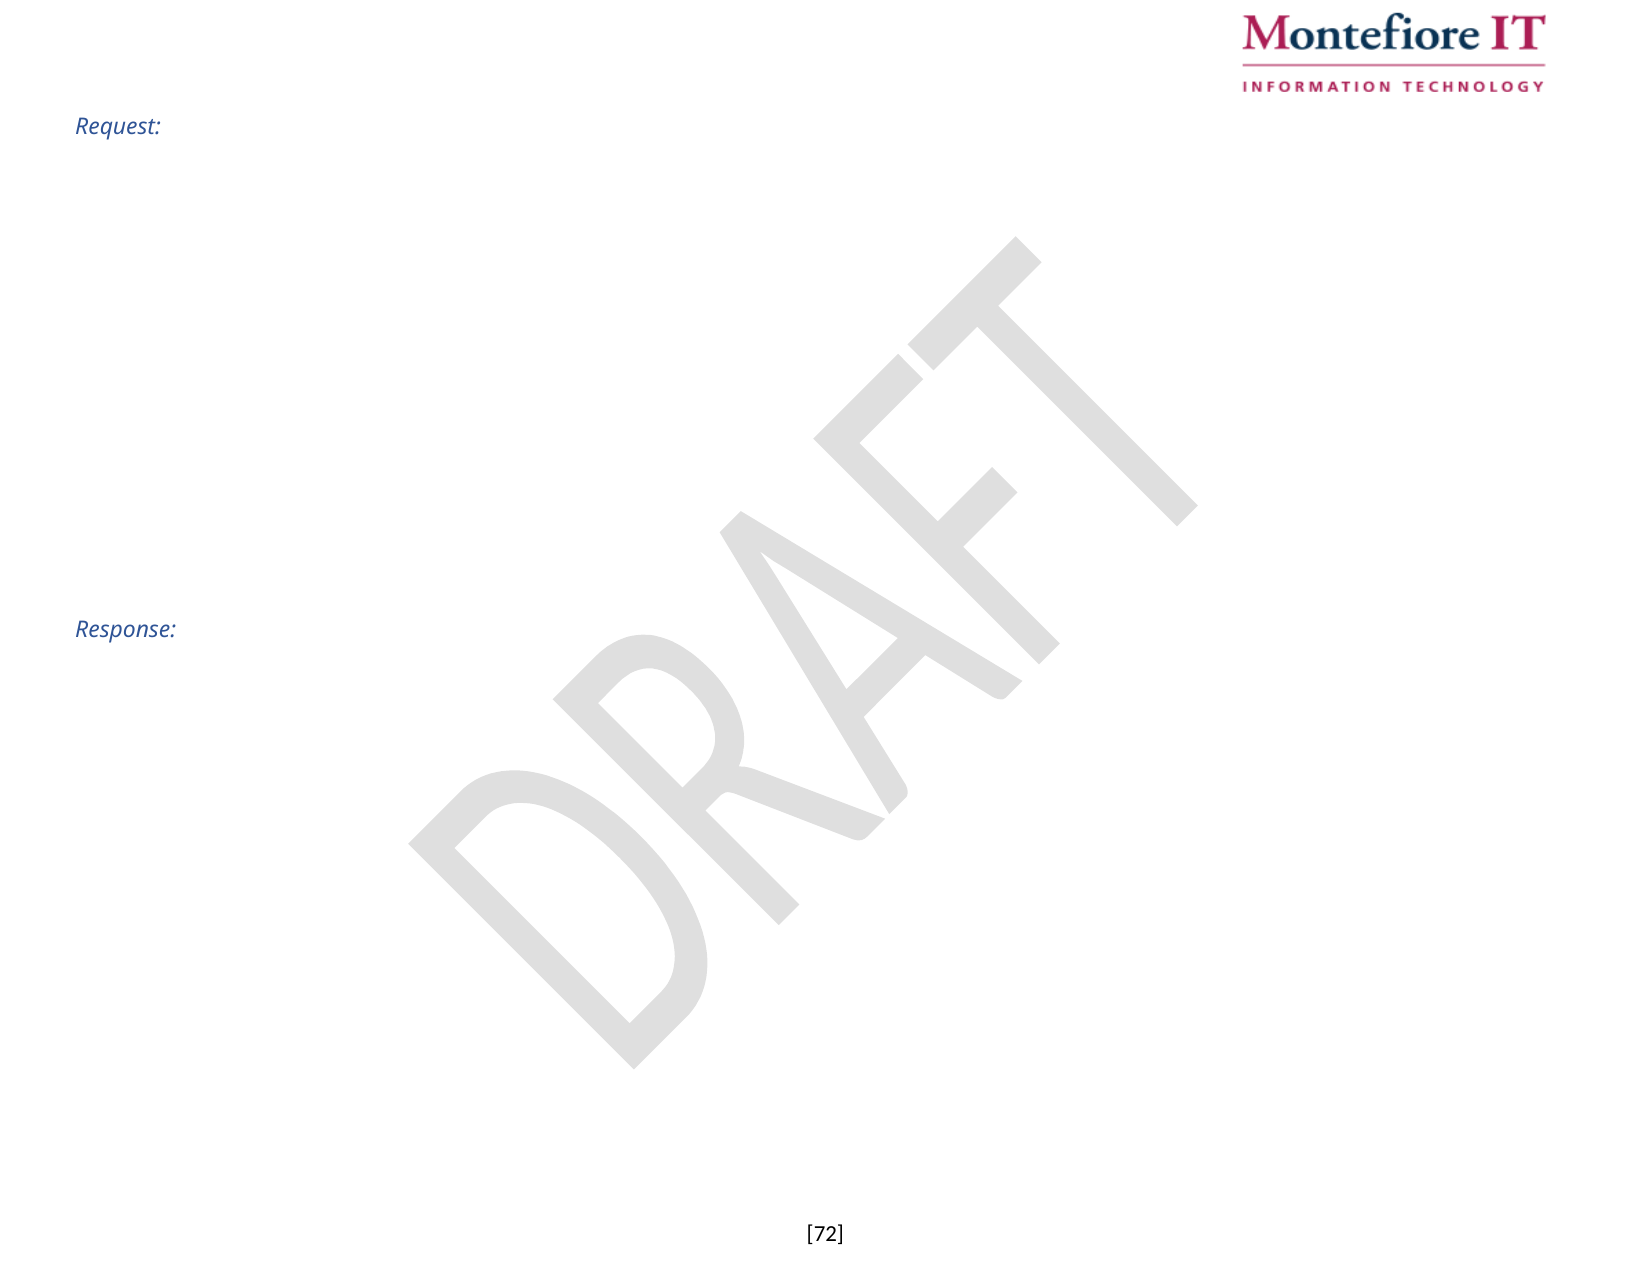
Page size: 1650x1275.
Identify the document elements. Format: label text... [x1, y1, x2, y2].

subtitle Response: [75, 612, 1575, 644]
picture [1214, 0, 1575, 106]
subtitle Request: [75, 110, 1575, 141]
